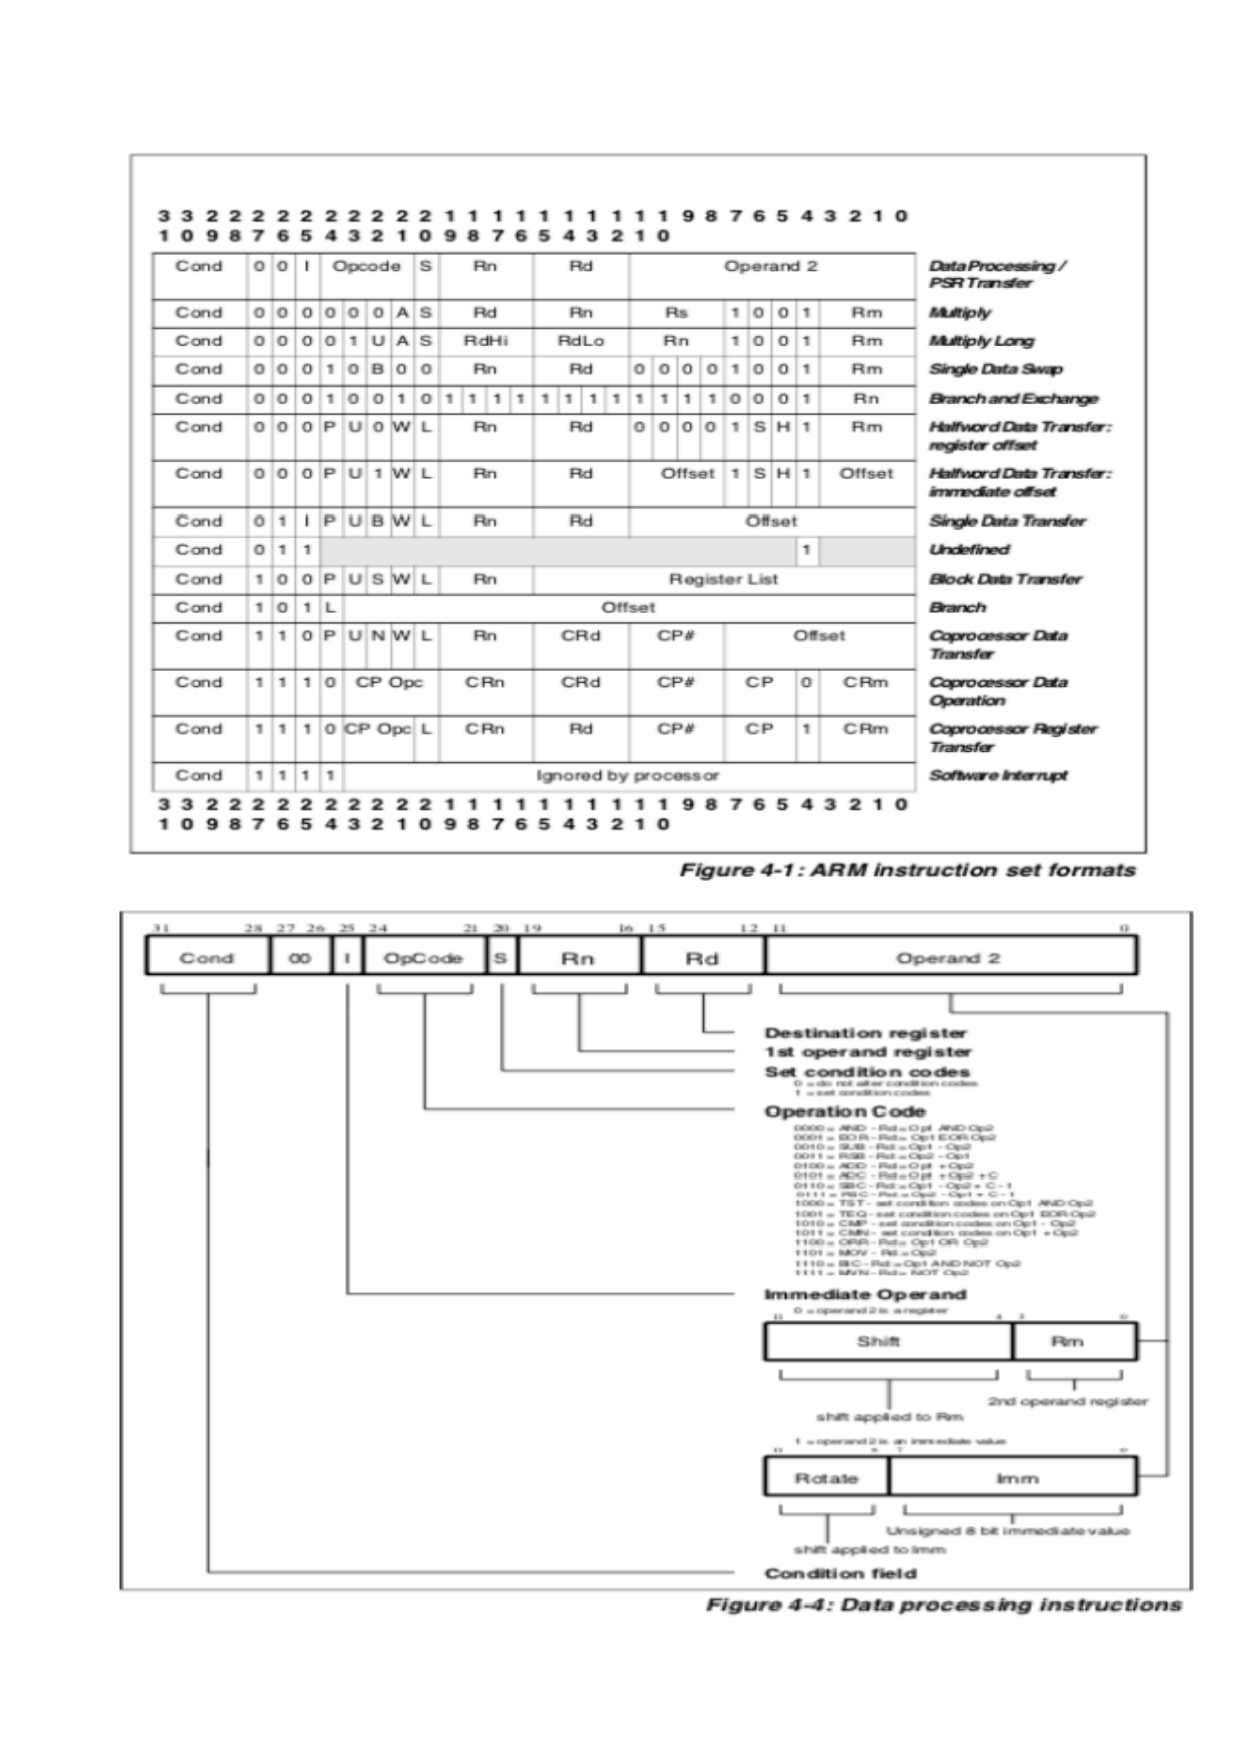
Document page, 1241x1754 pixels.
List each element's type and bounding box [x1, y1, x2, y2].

picture [118, 910, 1210, 1619]
picture [118, 147, 1170, 892]
